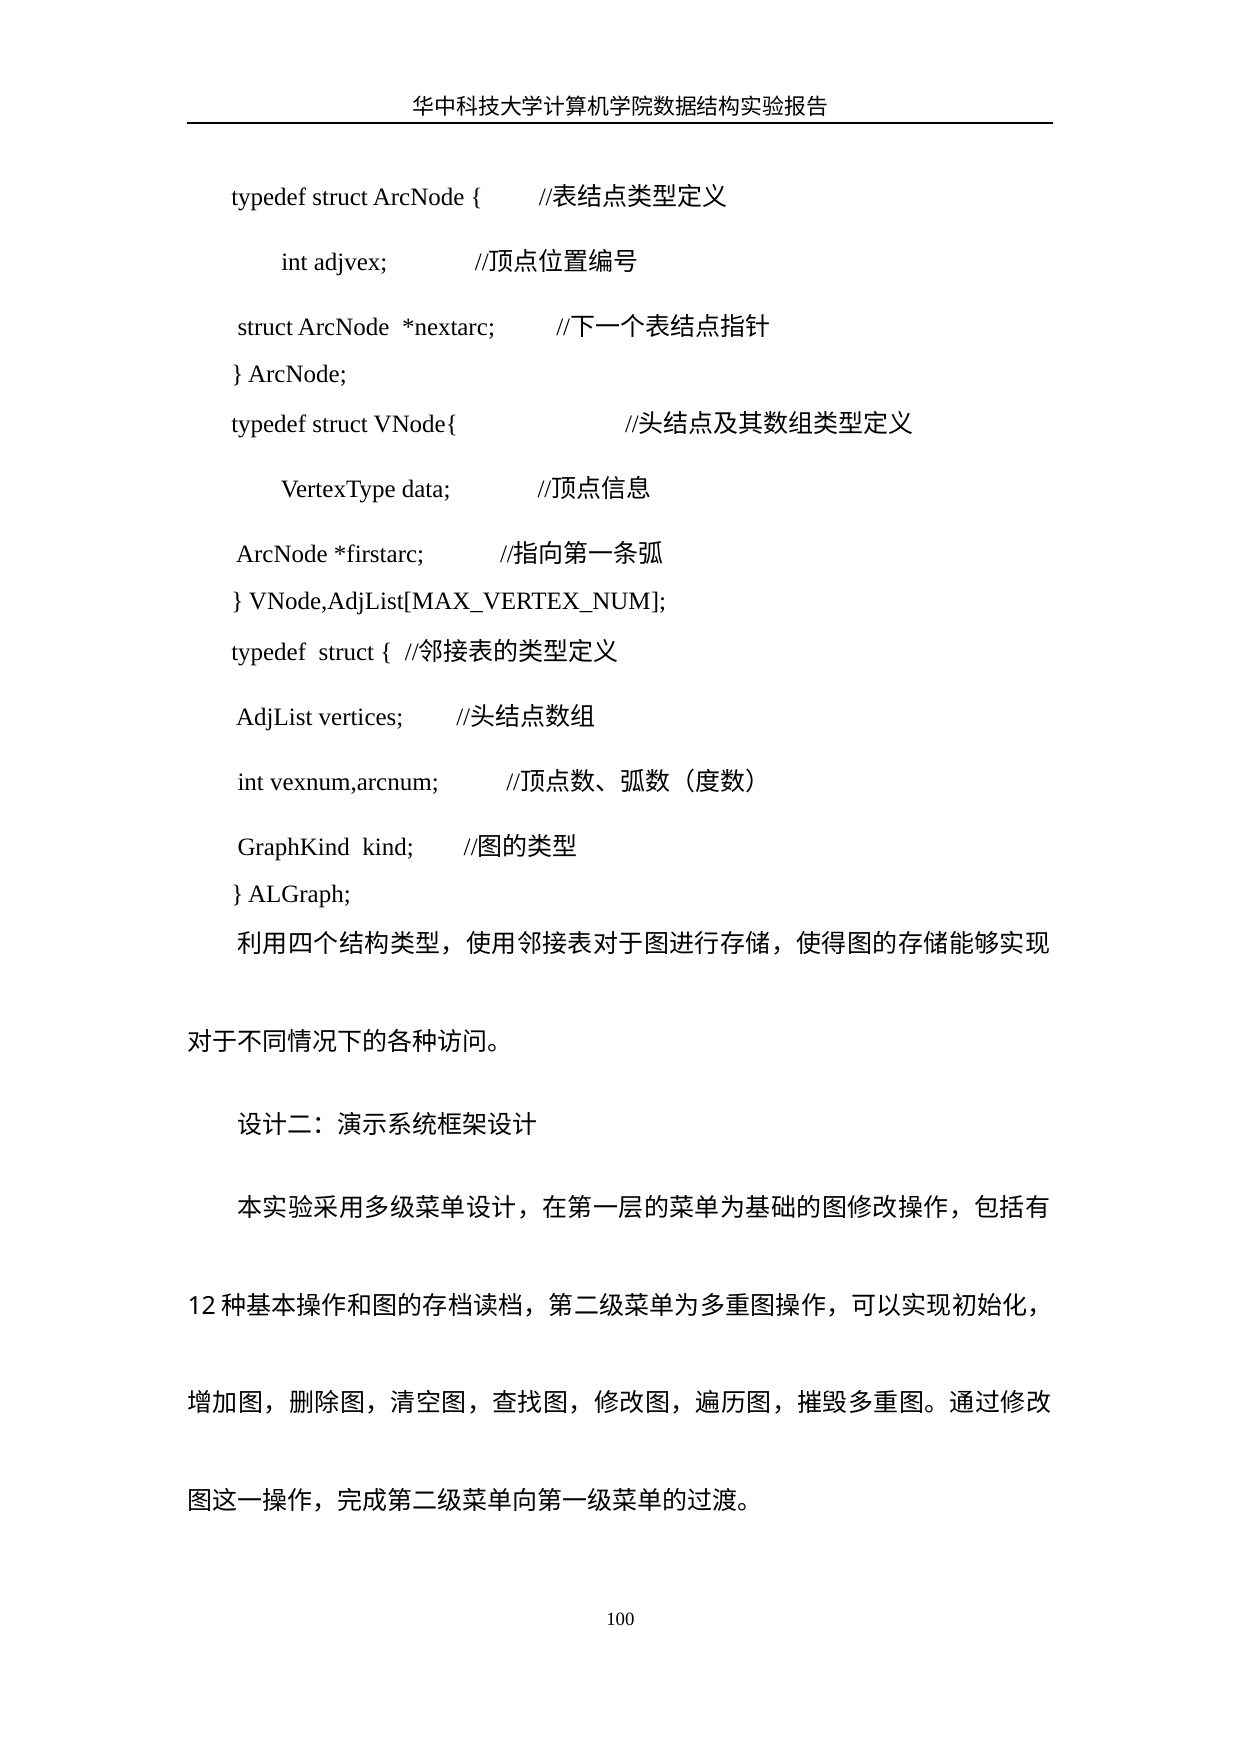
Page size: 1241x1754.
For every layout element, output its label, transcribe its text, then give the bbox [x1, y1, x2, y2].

text int vexnum,arcnum; //顶点数、弧数（度数） [187, 747, 1053, 812]
text } VNode,AdjList[MAX_VERTEX_NUM]; [187, 584, 1053, 617]
text int adjvex; //顶点位置编号 [187, 227, 1053, 292]
text 设计二：演示系统框架设计 [187, 1090, 1053, 1155]
text typedef struct ArcNode { //表结点类型定义 [187, 162, 1053, 227]
text GraphKind kind; //图的类型 [187, 812, 1053, 877]
text } ALGraph; [187, 877, 1053, 909]
text 本实验采用多级菜单设计，在第一层的菜单为基础的图修改操作，包括有12种基本操作和图的存档读档，第二级菜单为多重图操作，可以实现初始化，增加图，删除图，清空图，查找图，修改图，遍历图，摧毁多重图。通过修改图这一操作，完成第二级菜单向第一级菜单的过渡。 [187, 1173, 1053, 1531]
text } ArcNode; [187, 357, 1053, 389]
text AdjList vertices; //头结点数组 [187, 682, 1053, 747]
text 利用四个结构类型，使用邻接表对于图进行存储，使得图的存储能够实现对于不同情况下的各种访问。 [187, 909, 1053, 1072]
text struct ArcNode *nextarc; //下一个表结点指针 [187, 292, 1053, 357]
text typedef struct { //邻接表的类型定义 [187, 617, 1053, 682]
text ArcNode *firstarc; //指向第一条弧 [187, 519, 1053, 584]
text VertexType data; //顶点信息 [187, 454, 1053, 519]
text typedef struct VNode{ //头结点及其数组类型定义 [187, 389, 1053, 454]
